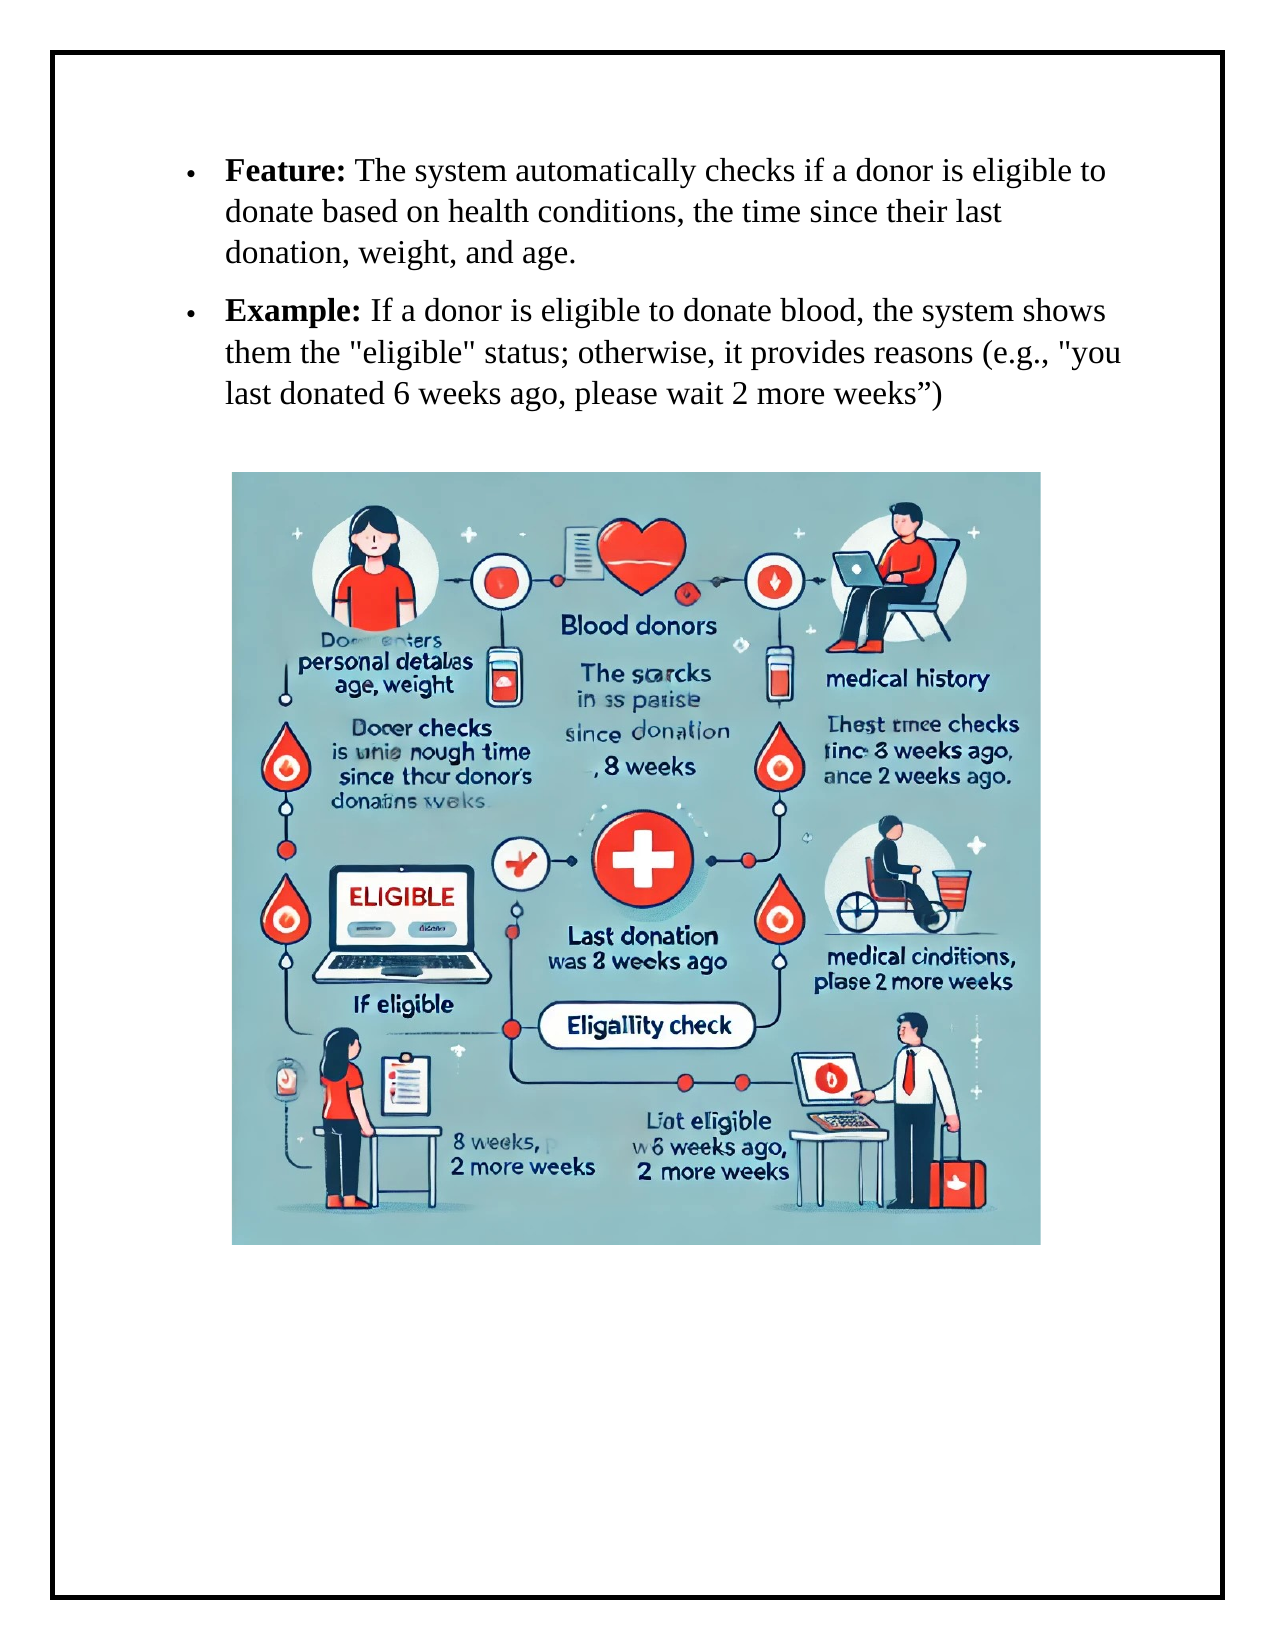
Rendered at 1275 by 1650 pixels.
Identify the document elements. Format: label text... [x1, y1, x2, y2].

list Feature: The system automatically checks if a donor is eligible to donate based on health conditions, the time since their last donation, weight, and age. [187, 150, 1125, 271]
picture [231, 472, 1040, 1244]
list Example: If a donor is eligible to donate blood, the system shows them the "eligible" status; otherwise, it provides reasons (e.g., "you last donated 6 weeks ago, please wait 2 more weeks”) [187, 291, 1125, 412]
